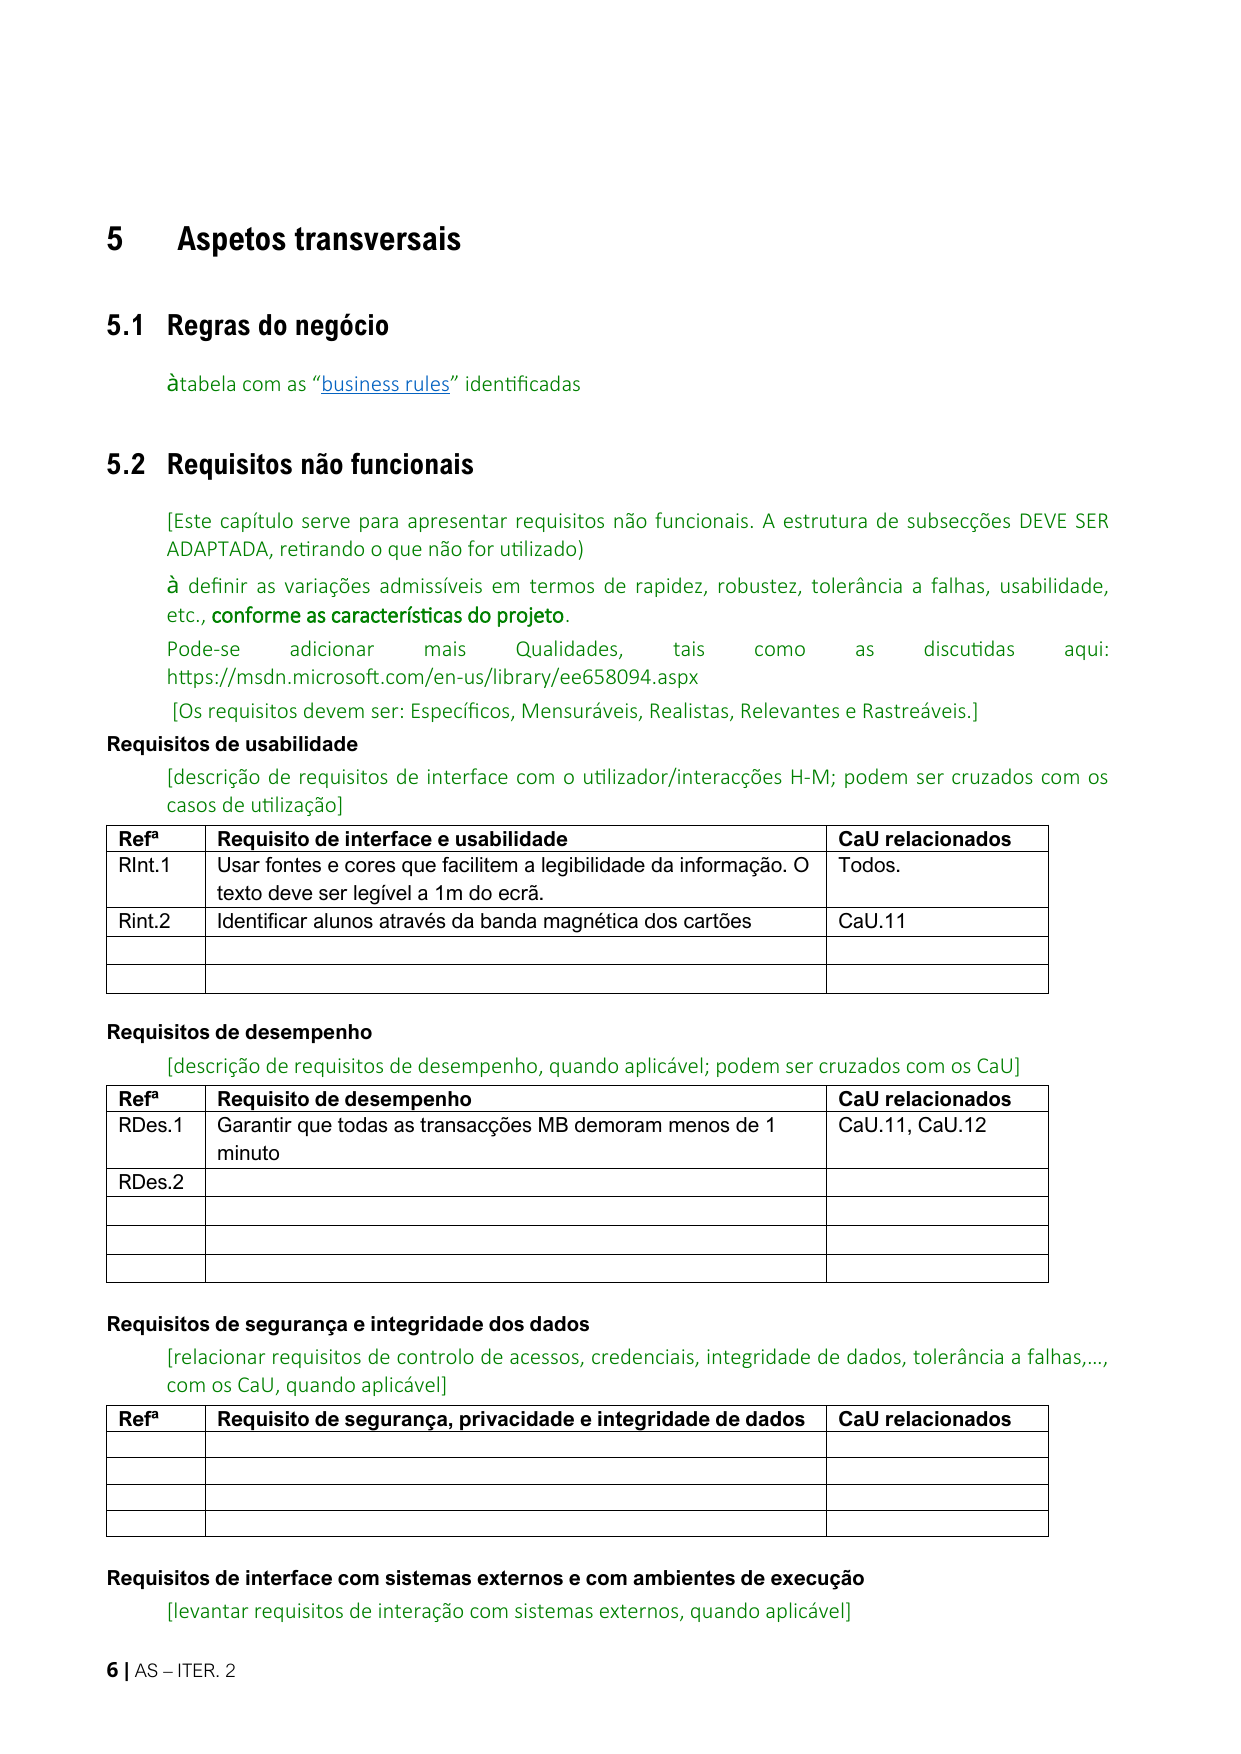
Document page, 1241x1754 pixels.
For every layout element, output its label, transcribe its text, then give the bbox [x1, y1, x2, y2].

table_cell [107, 1432, 205, 1457]
table_cell [107, 1255, 205, 1282]
subtitle Aspetos transversais [106, 218, 1110, 258]
table_cell RDes.2 [107, 1169, 205, 1196]
table_cell Todos. [827, 852, 1048, 907]
table_header Refª [107, 1406, 205, 1431]
table_cell [206, 1197, 826, 1225]
table_cell [827, 1255, 1048, 1282]
table_header CaU relacionados [827, 1406, 1048, 1431]
table_cell [827, 965, 1048, 993]
table_cell [827, 1511, 1048, 1536]
table_cell [827, 937, 1048, 964]
text àtabela com as “business rules” identificadas [166, 367, 1110, 398]
table_cell CaU.11 [827, 908, 1048, 936]
table_cell [206, 1432, 826, 1457]
table_cell [206, 1226, 826, 1253]
subtitle Requisitos não funcionais [106, 448, 1051, 481]
text Requisitos de usabilidade [106, 731, 1110, 756]
table_cell [206, 1485, 826, 1510]
table_cell RInt.1 [107, 852, 205, 907]
table_cell [827, 1197, 1048, 1225]
table_cell [107, 1197, 205, 1225]
table_cell [107, 937, 205, 964]
table_header Requisito de desempenho [206, 1086, 826, 1111]
subtitle Regras do negócio [106, 308, 1051, 342]
text Requisitos de interface com sistemas externos e com ambientes de execução [106, 1565, 1110, 1590]
table_header CaU relacionados [827, 1086, 1048, 1111]
table_cell Rint.2 [107, 908, 205, 936]
table_cell [827, 1485, 1048, 1510]
table_cell [827, 1226, 1048, 1253]
table_cell [107, 1511, 205, 1536]
table_cell [827, 1458, 1048, 1483]
table_cell Usar fontes e cores que facilitem a legibilidade da informação. O texto deve ser legível a 1m do ecrã. [206, 852, 826, 907]
text à definir as variações admissíveis em termos de rapidez, robustez, tolerância a falhas, usabilidade, etc., conforme as características do projeto. [166, 569, 1110, 628]
text Requisitos de segurança e integridade dos dados [106, 1311, 1110, 1336]
table_cell [107, 1226, 205, 1253]
table_cell [827, 1432, 1048, 1457]
table_cell [206, 1511, 826, 1536]
table_cell [206, 1255, 826, 1282]
table_cell [107, 965, 205, 993]
table_header Refª [107, 1086, 205, 1111]
table_cell Identificar alunos através da banda magnética dos cartões [206, 908, 826, 936]
table_cell [827, 1169, 1048, 1196]
text [relacionar requisitos de controlo de acessos, credenciais, integridade de dados, tolerância a falhas,…, com os CaU, quando aplicável] [166, 1342, 1110, 1398]
text Requisitos de desempenho [106, 1019, 1110, 1044]
text [descrição de requisitos de desempenho, quando aplicável; podem ser cruzados com os CaU] [166, 1051, 1110, 1079]
table_cell [206, 937, 826, 964]
text [levantar requisitos de interação com sistemas externos, quando aplicável] [166, 1596, 1110, 1624]
text Pode-se adicionar mais Qualidades, tais como as discutidas aqui: https://msdn.microsoft.com/en-us/library/ee658094.aspx [166, 634, 1110, 690]
table_cell RDes.1 [107, 1112, 205, 1168]
table_cell [206, 1458, 826, 1483]
table_cell [107, 1458, 205, 1483]
text [descrição de requisitos de interface com o utilizador/interacções H-M; podem ser cruzados com os casos de utilização] [166, 762, 1110, 818]
table_cell CaU.11, CaU.12 [827, 1112, 1048, 1168]
table_cell [206, 965, 826, 993]
text [Os requisitos devem ser: Específicos, Mensuráveis, Realistas, Relevantes e Rastreáveis.] [166, 696, 1110, 724]
text [Este capítulo serve para apresentar requisitos não funcionais. A estrutura de subsecções DEVE SER ADAPTADA, retirando o que não for utilizado) [166, 506, 1110, 562]
table_header CaU relacionados [827, 826, 1048, 851]
table_cell Garantir que todas as transacções MB demoram menos de 1 minuto [206, 1112, 826, 1168]
table_cell [206, 1169, 826, 1196]
table_header Requisito de segurança, privacidade e integridade de dados [206, 1406, 826, 1431]
table_cell [107, 1485, 205, 1510]
table_header Refª [107, 826, 205, 851]
table_header Requisito de interface e usabilidade [206, 826, 826, 851]
